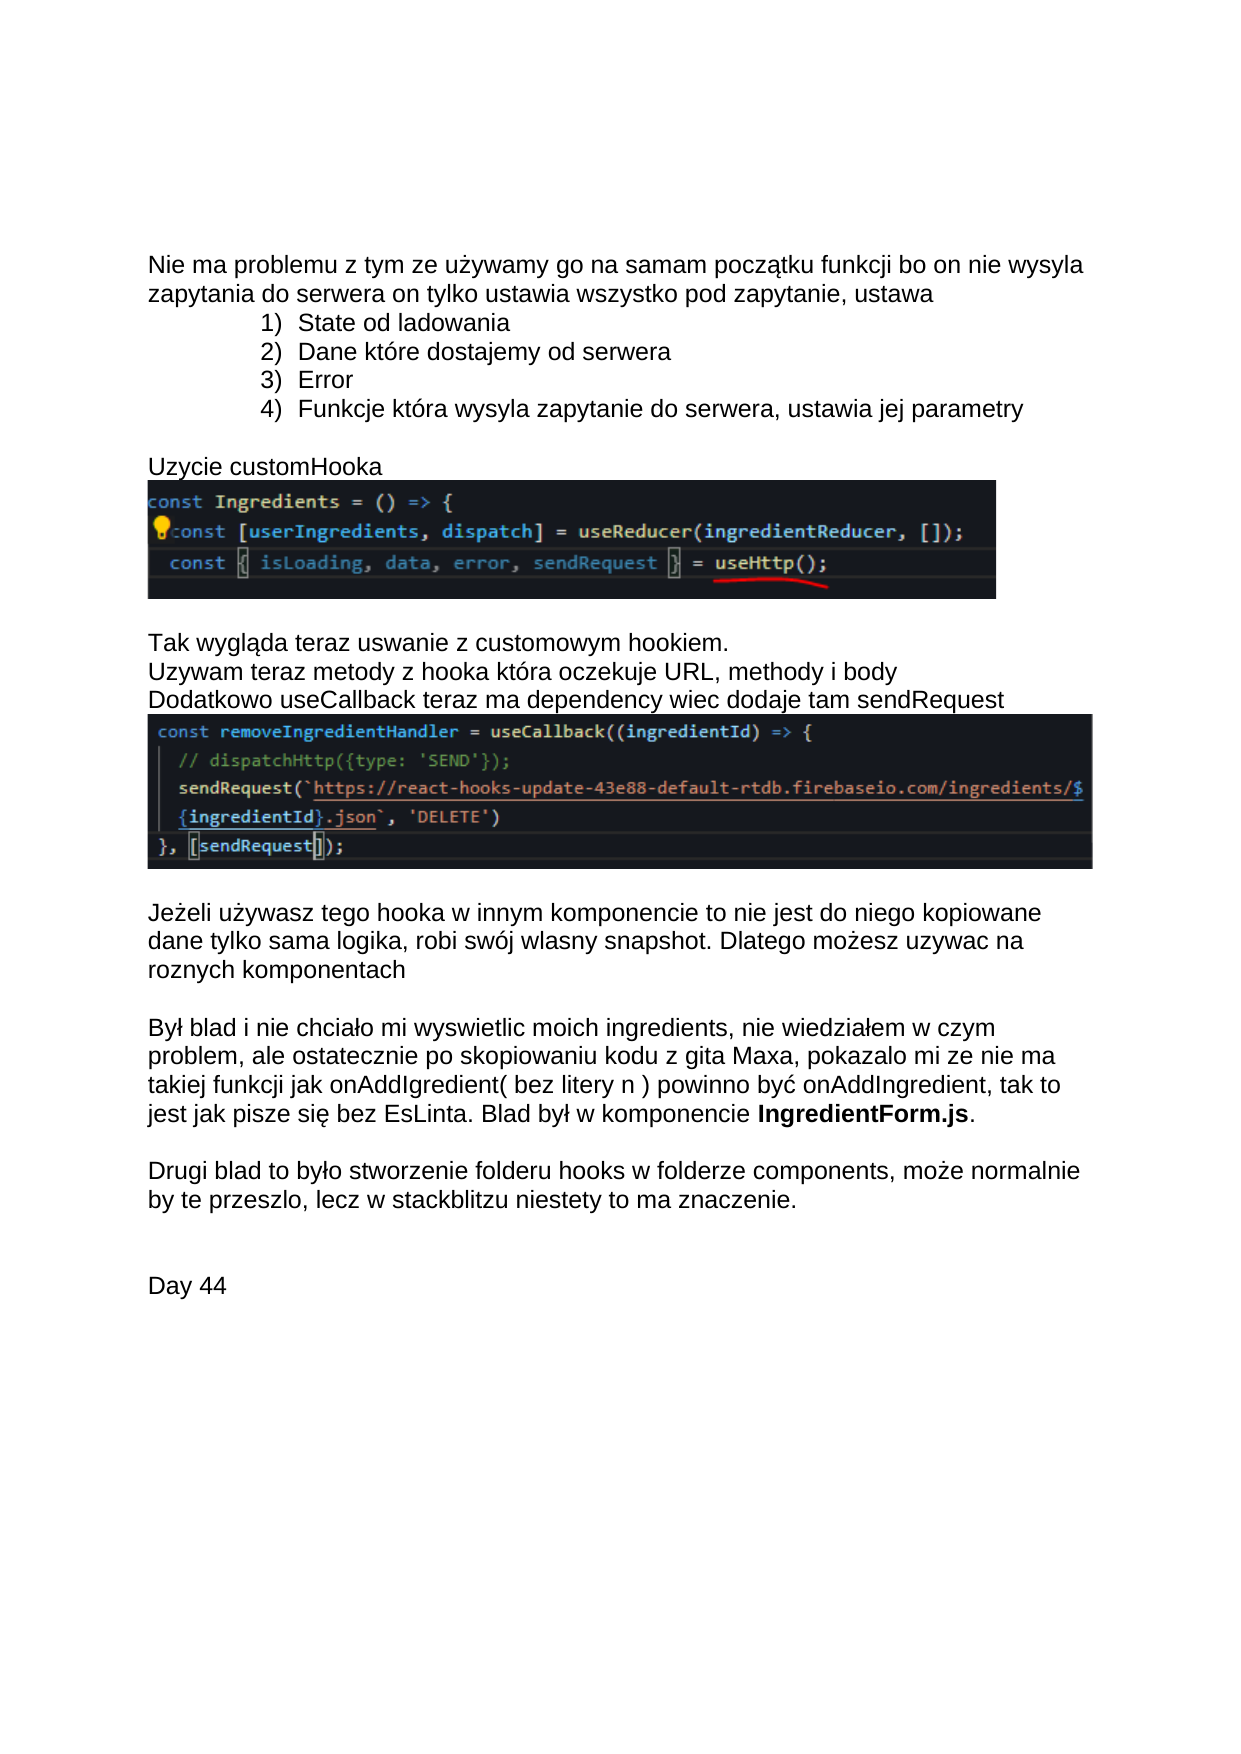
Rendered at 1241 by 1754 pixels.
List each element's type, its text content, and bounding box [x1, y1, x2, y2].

text Day 44 [148, 1271, 1093, 1300]
list Error [260, 365, 1093, 394]
text Jeżeli używasz tego hooka w innym komponencie to nie jest do niego kopiowane dane tylko sama logika, robi swój wlasny snapshot. Dlatego możesz uzywac na roznych komponentach [148, 897, 1093, 984]
text Był blad i nie chciało mi wyswietlic moich ingredients, nie wiedziałem w czym problem, ale ostatecznie po skopiowaniu kodu z gita Maxa, pokazalo mi ze nie ma takiej funkcji jak onAddIgredient( bez litery n ) powinno być onAddIngredient, tak to jest jak pisze się bez EsLinta. Blad był w komponencie IngredientForm.js. [148, 1012, 1093, 1127]
text Drugi blad to było stworzenie folderu hooks w folderze components, może normalnie by te przeszlo, lecz w stackblitzu niestety to ma znaczenie. [148, 1156, 1093, 1214]
picture [147, 714, 1093, 869]
list State od ladowania [260, 308, 1093, 337]
text Nie ma problemu z tym ze używamy go na samam początku funkcji bo on nie wysyla zapytania do serwera on tylko ustawia wszystko pod zapytanie, ustawa [148, 250, 1093, 308]
list Funkcje która wysyla zapytanie do serwera, ustawia jej parametry [260, 394, 1093, 423]
text Uzycie customHooka [148, 452, 1093, 480]
list Dane które dostajemy od serwera [260, 337, 1093, 365]
text Uzywam teraz metody z hooka która oczekuje URL, methody i body [148, 657, 1093, 685]
picture [147, 480, 997, 599]
text Tak wygląda teraz uswanie z customowym hookiem. [148, 628, 1093, 657]
text Dodatkowo useCallback teraz ma dependency wiec dodaje tam sendRequest [148, 685, 1093, 714]
